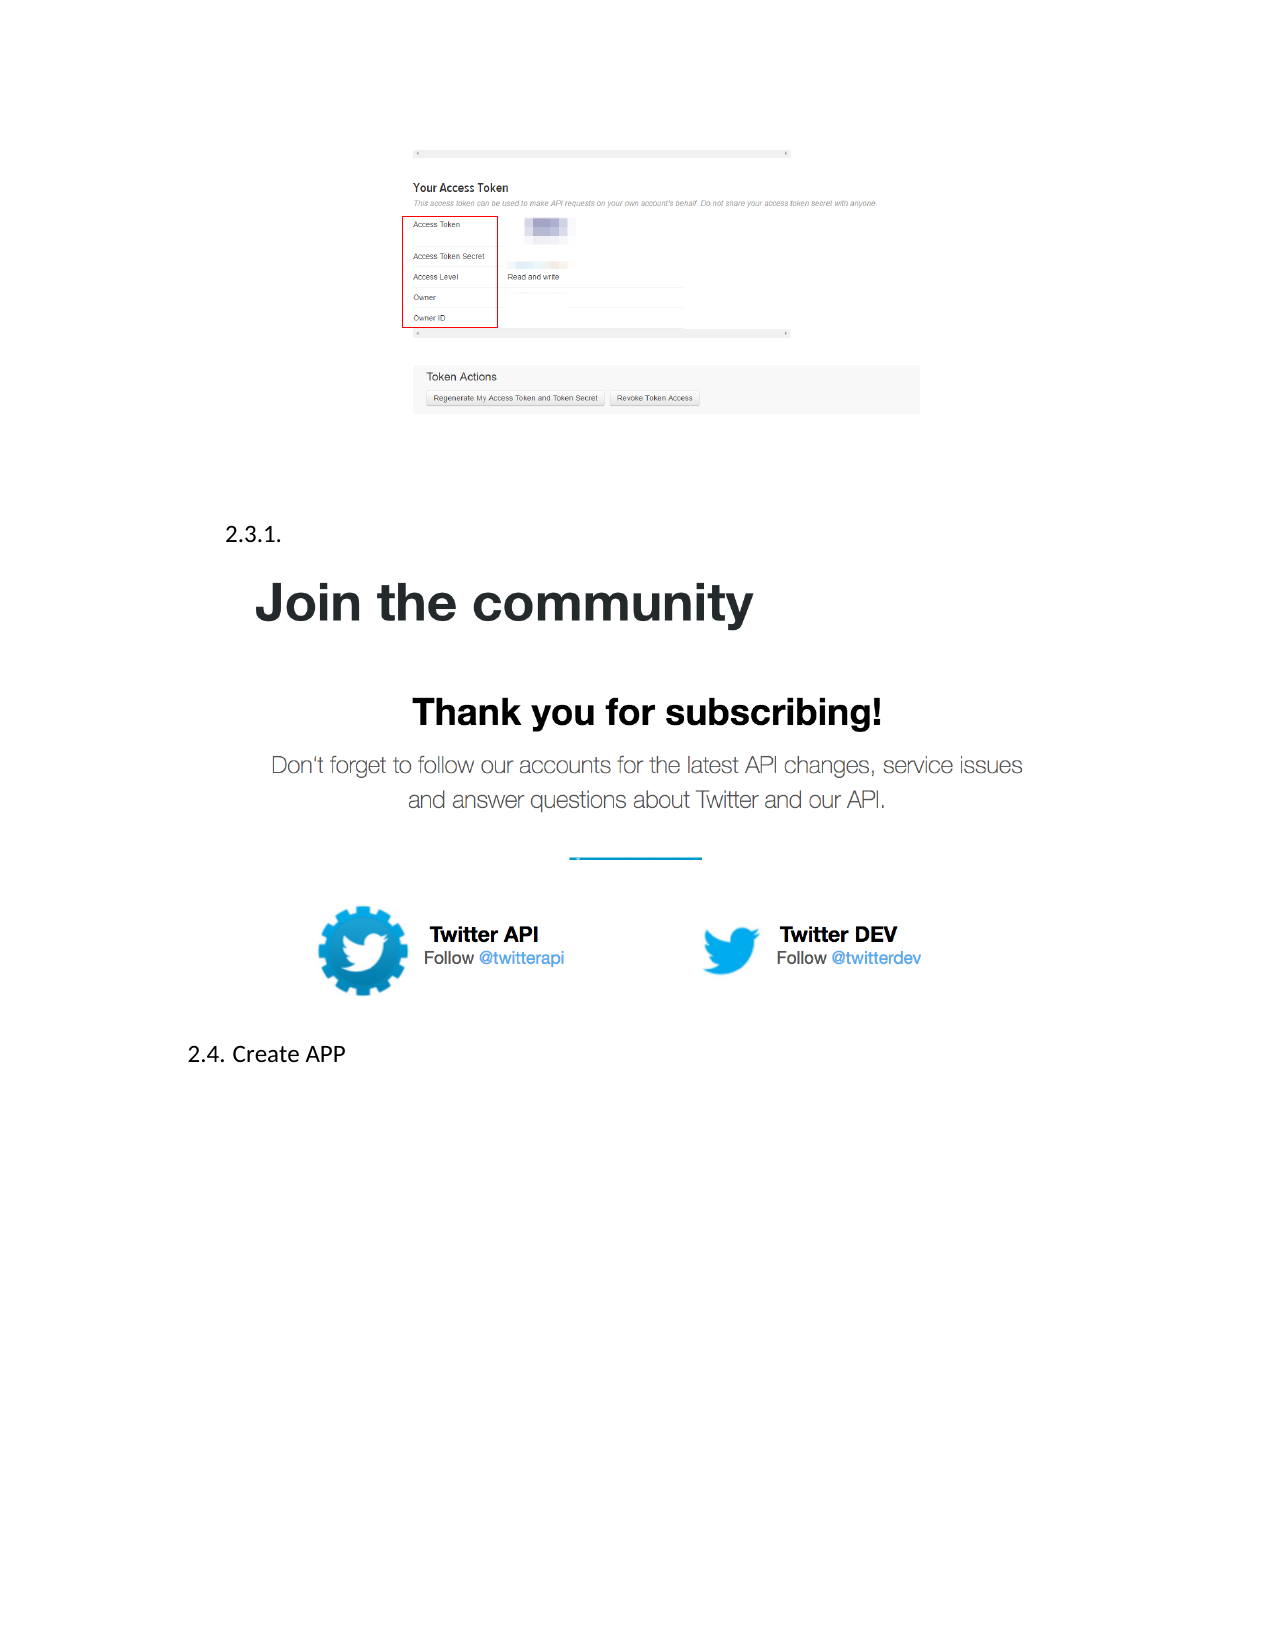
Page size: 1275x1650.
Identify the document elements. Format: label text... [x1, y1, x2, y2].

picture [225, 548, 1200, 1039]
picture [187, 150, 1163, 488]
list Create APP [187, 1038, 1125, 1069]
